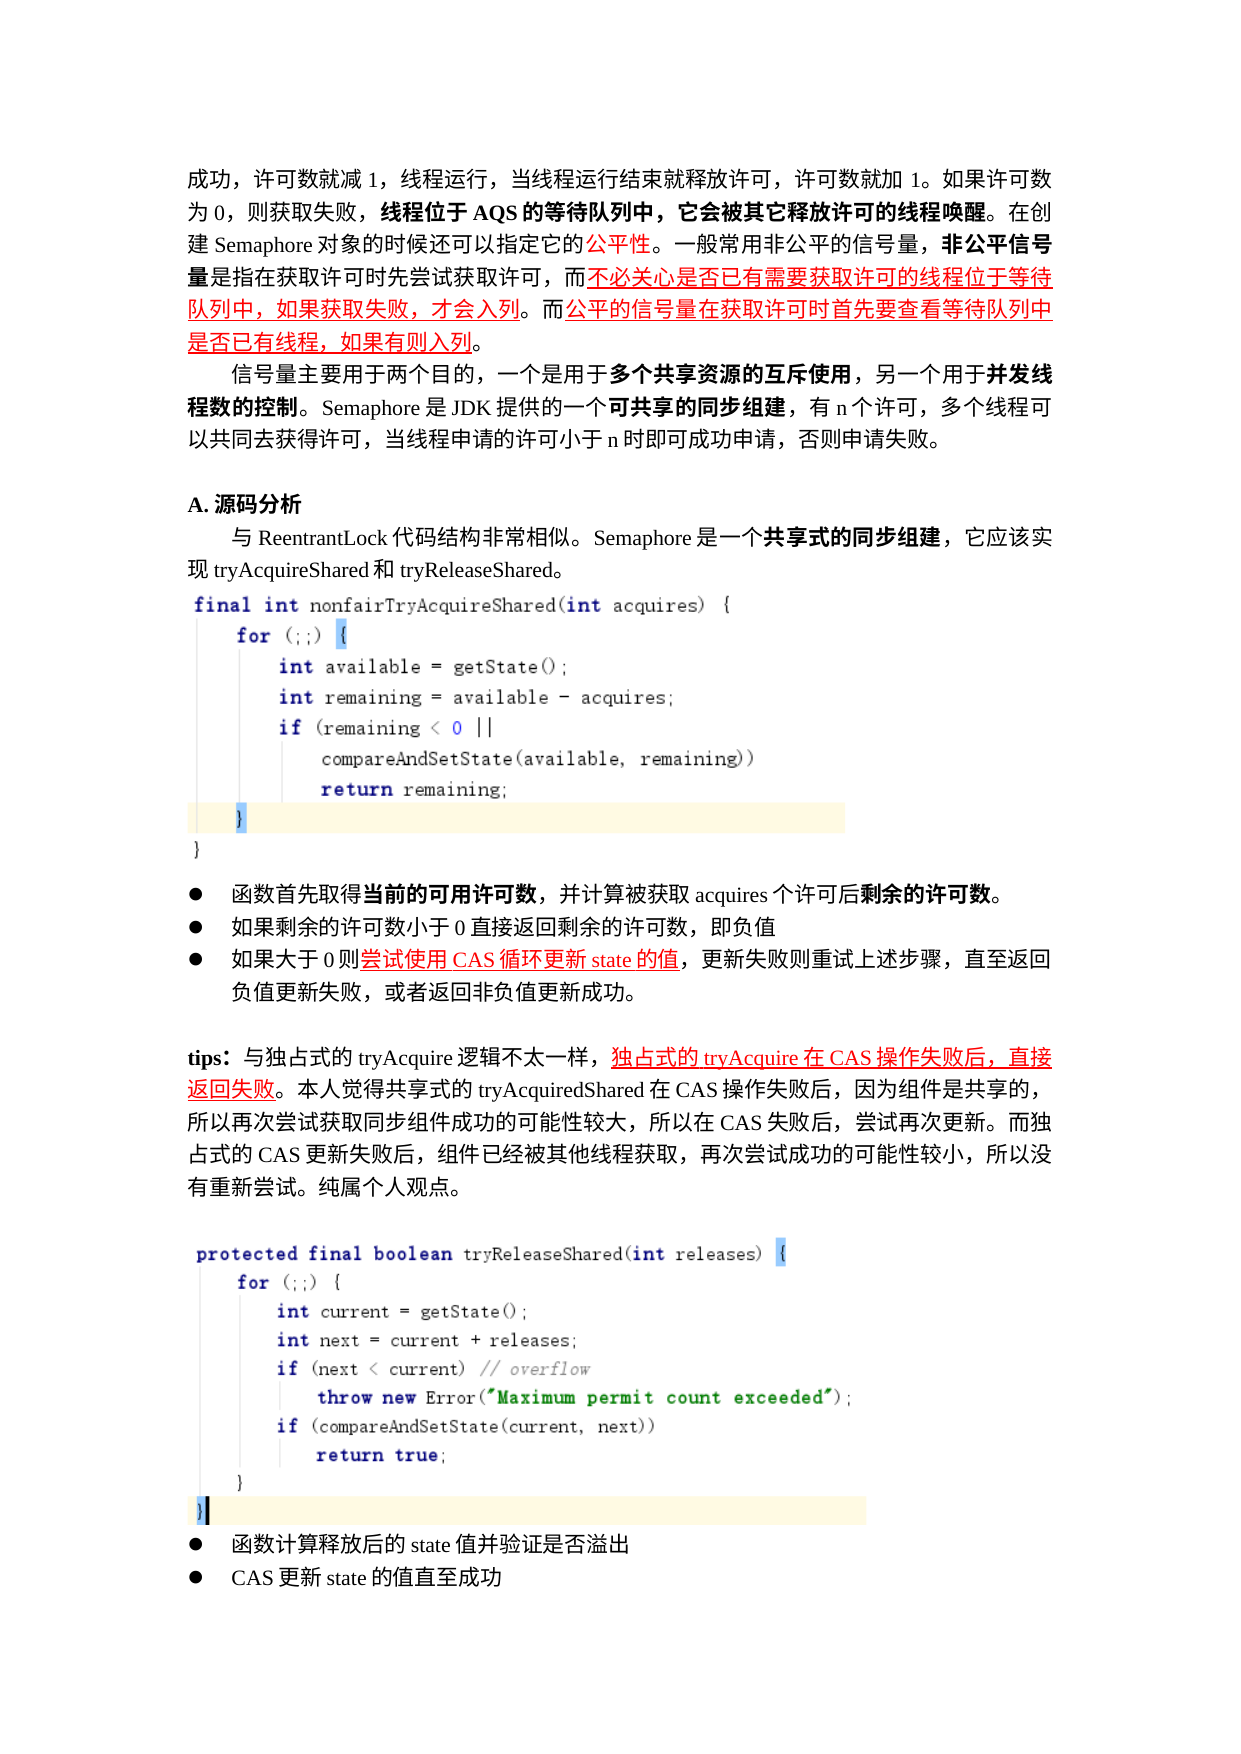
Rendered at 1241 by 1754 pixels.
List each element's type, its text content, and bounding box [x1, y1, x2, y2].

text 与ReentrantLock代码结构非常相似。Semaphore是一个共享式的同步组建，它应该实现tryAcquireShared和tryReleaseShared。 [187, 519, 1053, 584]
picture [187, 584, 846, 864]
text tips：与独占式的tryAcquire逻辑不太一样，独占式的tryAcquire在CAS操作失败后，直接返回失败。本人觉得共享式的tryAcquiredShared在CAS操作失败后，因为组件是共享的，所以再次尝试获取同步组件成功的可能性较大，所以在CAS失败后，尝试再次更新。而独占式的CAS更新失败后，组件已经被其他线程获取，再次尝试成功的可能性较小，所以没有重新尝试。纯属个人观点。 [187, 1039, 1053, 1202]
list 函数计算释放后的state值并验证是否溢出 [187, 1527, 1053, 1559]
list CAS更新state的值直至成功 [187, 1559, 1053, 1592]
list 函数首先取得当前的可用许可数，并计算被获取acquires个许可后剩余的许可数。 [187, 877, 1053, 909]
picture [187, 1234, 867, 1525]
text 信号量主要用于两个目的，一个是用于多个共享资源的互斥使用，另一个用于并发线程数的控制。Semaphore是JDK提供的一个可共享的同步组建，有n个许可，多个线程可以共同去获得许可，当线程申请的许可小于n时即可成功申请，否则申请失败。 [187, 357, 1053, 454]
text A. 源码分析 [187, 487, 1053, 519]
list 如果剩余的许可数小于0直接返回剩余的许可数，即负值 [187, 909, 1053, 942]
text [187, 162, 1053, 357]
list 如果大于0则尝试使用CAS循环更新state的值，更新失败则重试上述步骤，直至返回负值更新失败，或者返回非负值更新成功。 [187, 942, 1053, 1007]
